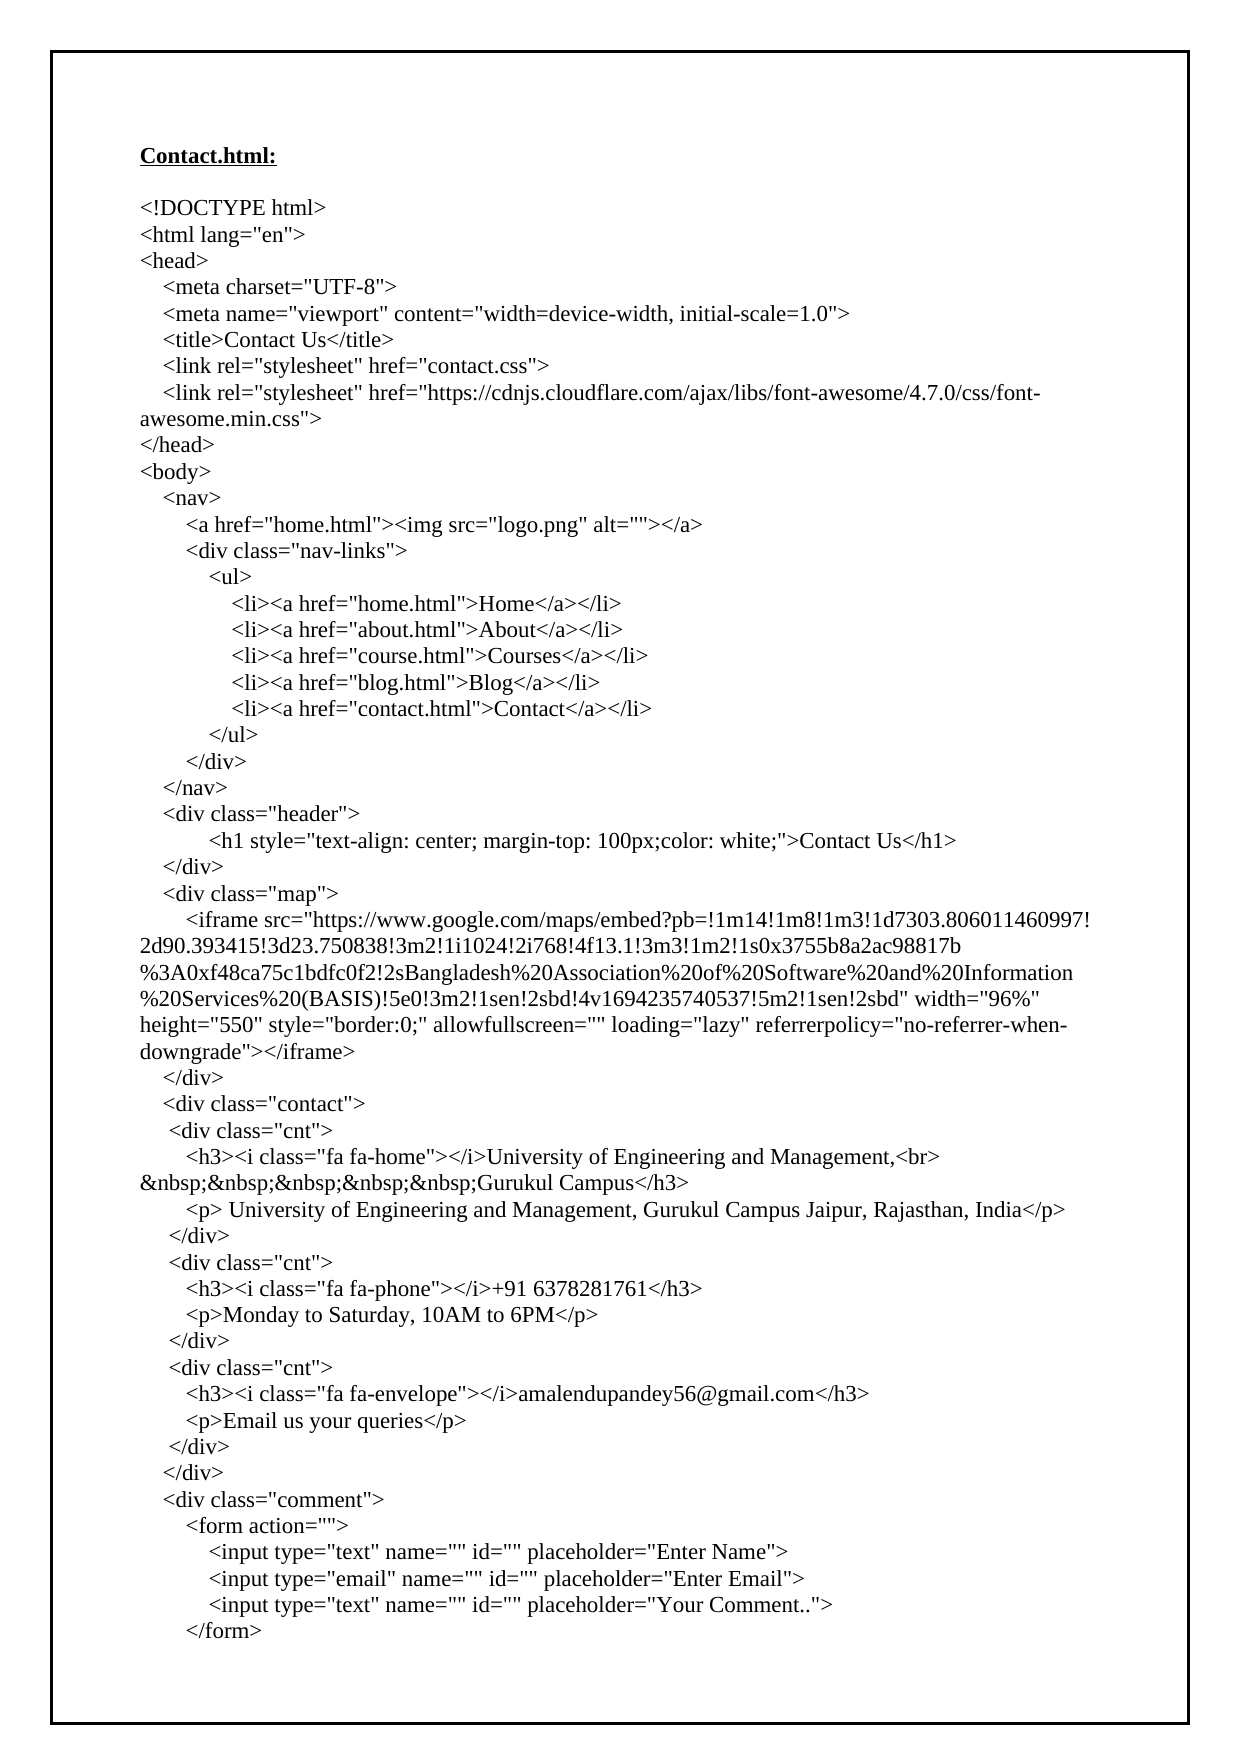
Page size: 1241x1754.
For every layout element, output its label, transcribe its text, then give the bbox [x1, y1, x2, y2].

text <div class="cnt"> [139, 1354, 1107, 1380]
text <li><a href="contact.html">Contact</a></li> [139, 695, 1107, 721]
text <h1 style="text-align: center; margin-top: 100px;color: white;">Contact Us</h1> [139, 827, 1107, 853]
text <meta name="viewport" content="width=device-width, initial-scale=1.0"> [139, 300, 1107, 326]
text <title>Contact Us</title> [139, 326, 1107, 352]
text </div> [139, 1222, 1107, 1248]
text <head> [139, 247, 1107, 273]
text </head> [139, 432, 1107, 458]
text <link rel="stylesheet" href="contact.css"> [139, 352, 1107, 379]
text <body> [139, 458, 1107, 484]
text </ul> [139, 721, 1107, 748]
text </div> [139, 1433, 1107, 1459]
text <a href="home.html"><img src="logo.png" alt=""></a> [139, 511, 1107, 537]
text <p> University of Engineering and Management, Gurukul Campus Jaipur, Rajasthan, India</p> [139, 1196, 1107, 1222]
text <li><a href="home.html">Home</a></li> [139, 590, 1107, 616]
text <div class="map"> [139, 879, 1107, 906]
text <div class="cnt"> [139, 1117, 1107, 1143]
text <input type="text" name="" id="" placeholder="Your Comment.."> [139, 1591, 1107, 1617]
text </div> [139, 853, 1107, 879]
text <h3><i class="fa fa-envelope"></i>amalendupandey56@gmail.com</h3> [139, 1380, 1107, 1407]
text <input type="email" name="" id="" placeholder="Enter Email"> [139, 1565, 1107, 1591]
text <iframe src="https://www.google.com/maps/embed?pb=!1m14!1m8!1m3!1d7303.806011460997!2d90.393415!3d23.750838!3m2!1i1024!2i768!4f13.1!3m3!1m2!1s0x3755b8a2ac98817b%3A0xf48ca75c1bdfc0f2!2sBangladesh%20Association%20of%20Software%20and%20Information%20Services%20(BASIS)!5e0!3m2!1sen!2sbd!4v1694235740537!5m2!1sen!2sbd" width="96%" height="550" style="border:0;" allowfullscreen="" loading="lazy" referrerpolicy="no-referrer-when-downgrade"></iframe> [139, 906, 1107, 1064]
text <p>Monday to Saturday, 10AM to 6PM</p> [139, 1301, 1107, 1328]
text </nav> [139, 774, 1107, 801]
text <div class="header"> [139, 801, 1107, 827]
text </div> [139, 1459, 1107, 1486]
text <h3><i class="fa fa-home"></i>University of Engineering and Management,<br> &nbsp;&nbsp;&nbsp;&nbsp;&nbsp;Gurukul Campus</h3> [139, 1143, 1107, 1196]
text <h3><i class="fa fa-phone"></i>+91 6378281761</h3> [139, 1275, 1107, 1301]
text <li><a href="course.html">Courses</a></li> [139, 642, 1107, 669]
text <!DOCTYPE html> [139, 194, 1107, 221]
text <div class="comment"> [139, 1486, 1107, 1512]
text <li><a href="blog.html">Blog</a></li> [139, 669, 1107, 695]
text <div class="cnt"> [139, 1248, 1107, 1275]
text <div class="contact"> [139, 1090, 1107, 1117]
text <link rel="stylesheet" href="https://cdnjs.cloudflare.com/ajax/libs/font-awesome/4.7.0/css/font-awesome.min.css"> [139, 379, 1107, 432]
text <p>Email us your queries</p> [139, 1407, 1107, 1433]
text <html lang="en"> [139, 221, 1107, 247]
text </div> [139, 1328, 1107, 1354]
text </div> [139, 748, 1107, 774]
text <div class="nav-links"> [139, 537, 1107, 563]
text </div> [139, 1064, 1107, 1090]
text Contact.html: [139, 142, 1107, 168]
text <input type="text" name="" id="" placeholder="Enter Name"> [139, 1538, 1107, 1565]
text </form> [139, 1617, 1107, 1644]
text <ul> [139, 563, 1107, 590]
text <meta charset="UTF-8"> [139, 273, 1107, 300]
text <nav> [139, 484, 1107, 511]
text <li><a href="about.html">About</a></li> [139, 616, 1107, 642]
text <form action=""> [139, 1512, 1107, 1538]
